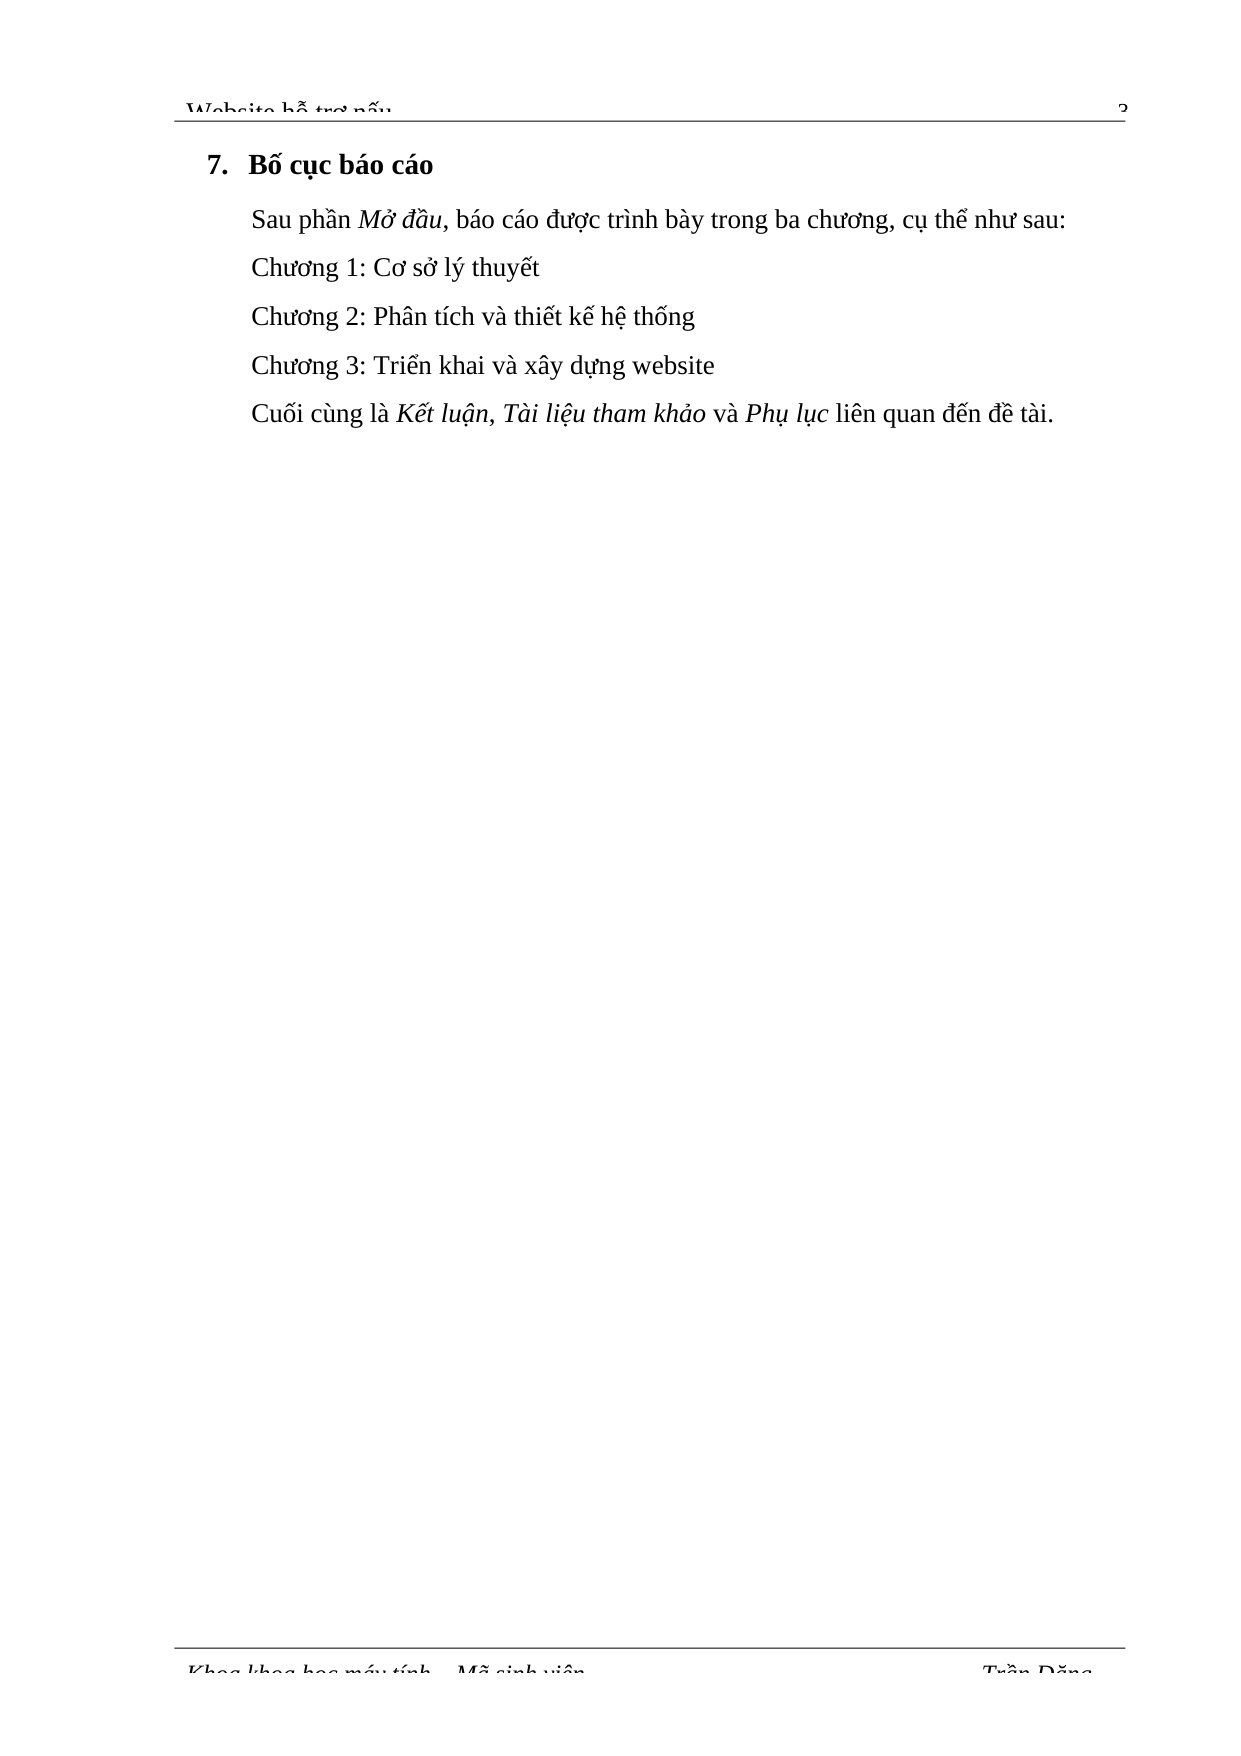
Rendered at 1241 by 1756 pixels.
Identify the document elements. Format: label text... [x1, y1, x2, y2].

text Chương 3: Triển khai và xây dựng website [251, 349, 1140, 380]
text Chương 2: Phân tích và thiết kế hệ thống [251, 300, 1140, 331]
text Sau phần Mở đầu, báo cáo được trình bày trong ba chương, cụ thể như sau: Chương 1: Cơ sở lý thuyết [251, 203, 1069, 283]
text Cuối cùng là Kết luận, Tài liệu tham khảo và Phụ lục liên quan đến đề tài. [251, 398, 1140, 429]
list Bố cục báo cáo [207, 147, 1140, 181]
